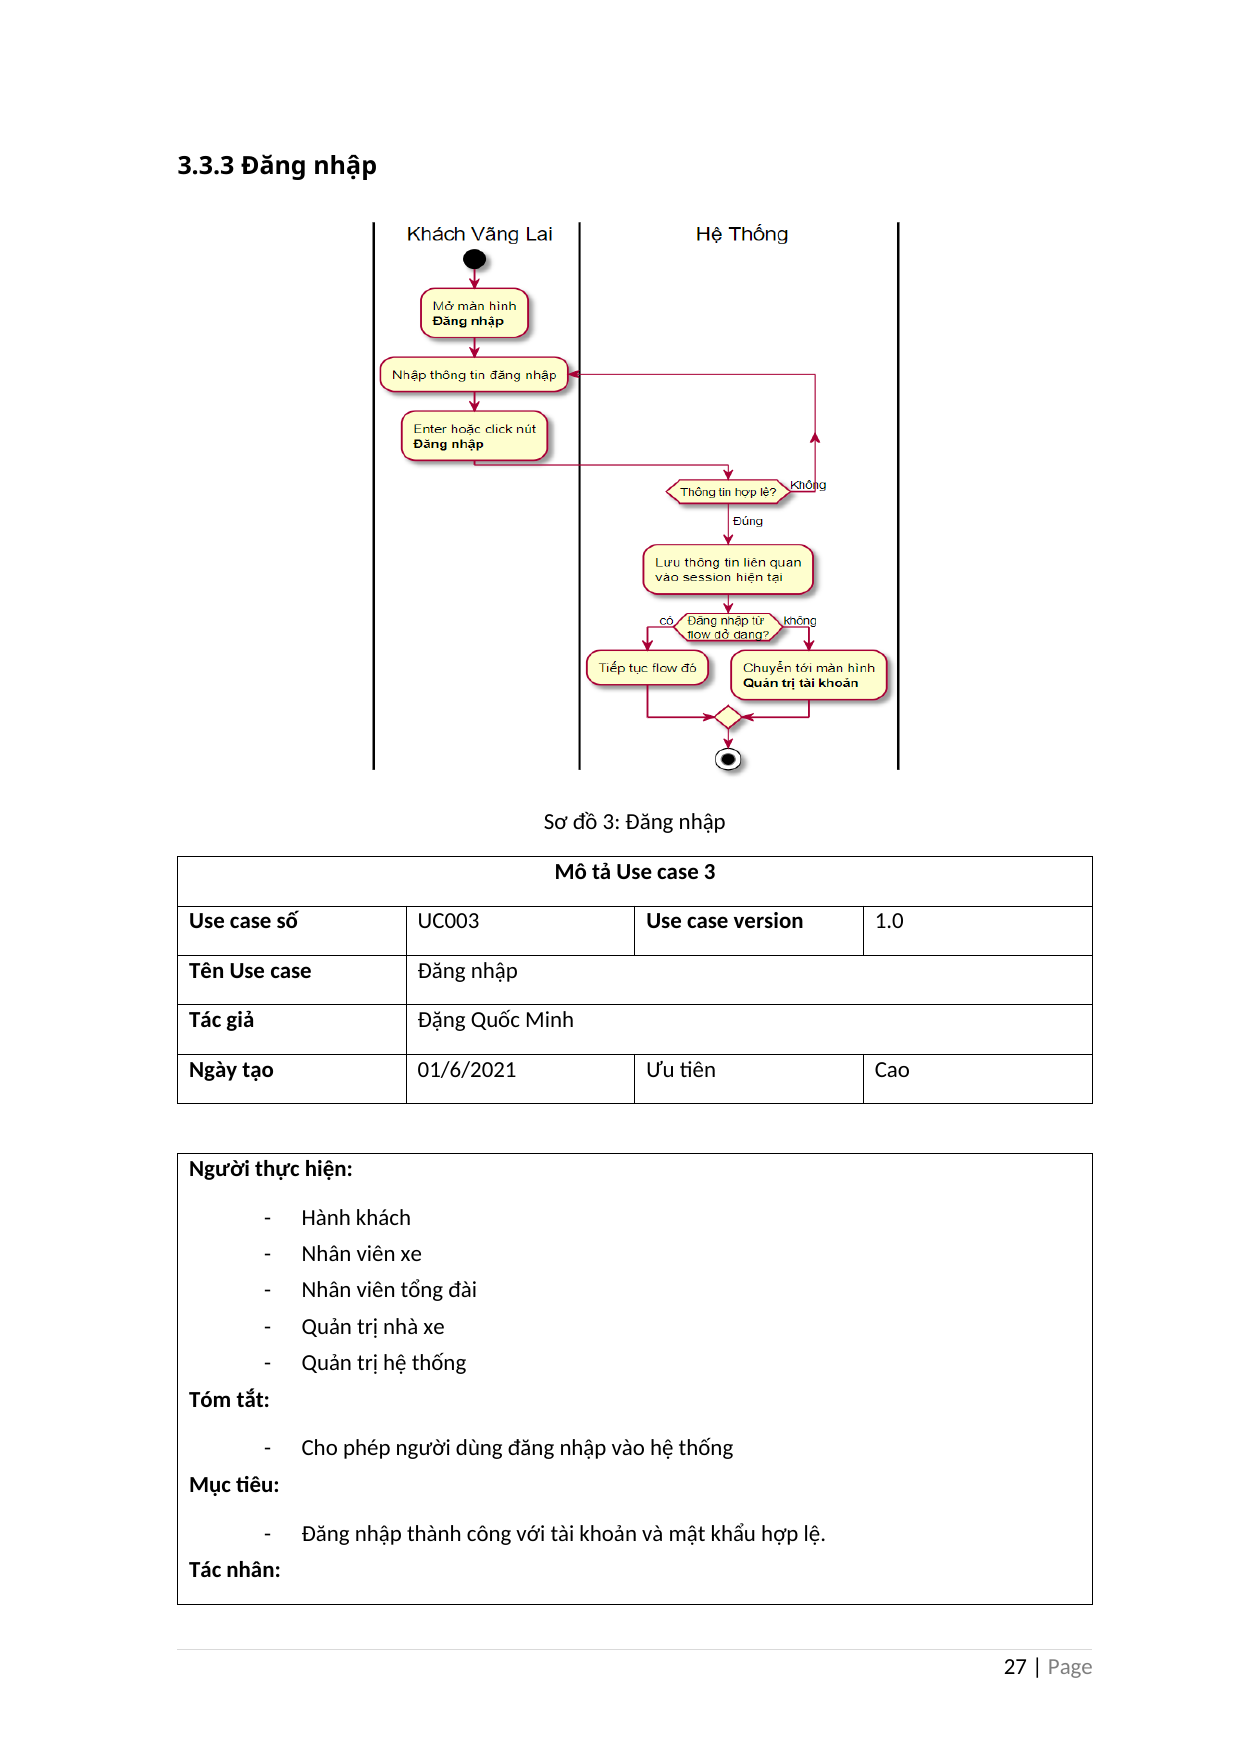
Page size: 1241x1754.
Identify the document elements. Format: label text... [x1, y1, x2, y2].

table_cell Tác giả [178, 1005, 406, 1054]
table_cell Tên Use case [178, 956, 406, 1004]
table_cell Use case số [178, 907, 406, 955]
table_cell Đặng Quốc Minh [407, 1005, 1092, 1054]
table_cell Đăng nhập [407, 956, 1092, 1004]
picture [355, 204, 915, 787]
table_cell Ưu tiên [635, 1055, 863, 1103]
table_cell Cao [864, 1055, 1092, 1103]
table_header Mô tả Use case 3 [178, 857, 1092, 906]
table_cell 1.0 [864, 907, 1092, 955]
table_cell UC003 [407, 907, 634, 955]
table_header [178, 1154, 1092, 1603]
table_cell Ngày tạo [178, 1055, 406, 1103]
text Sơ đồ 3: Đăng nhập [177, 807, 1092, 835]
subtitle 3.3.3 Đăng nhập [177, 148, 1092, 182]
table_cell Use case version [635, 907, 863, 955]
table_cell 01/6/2021 [407, 1055, 634, 1103]
